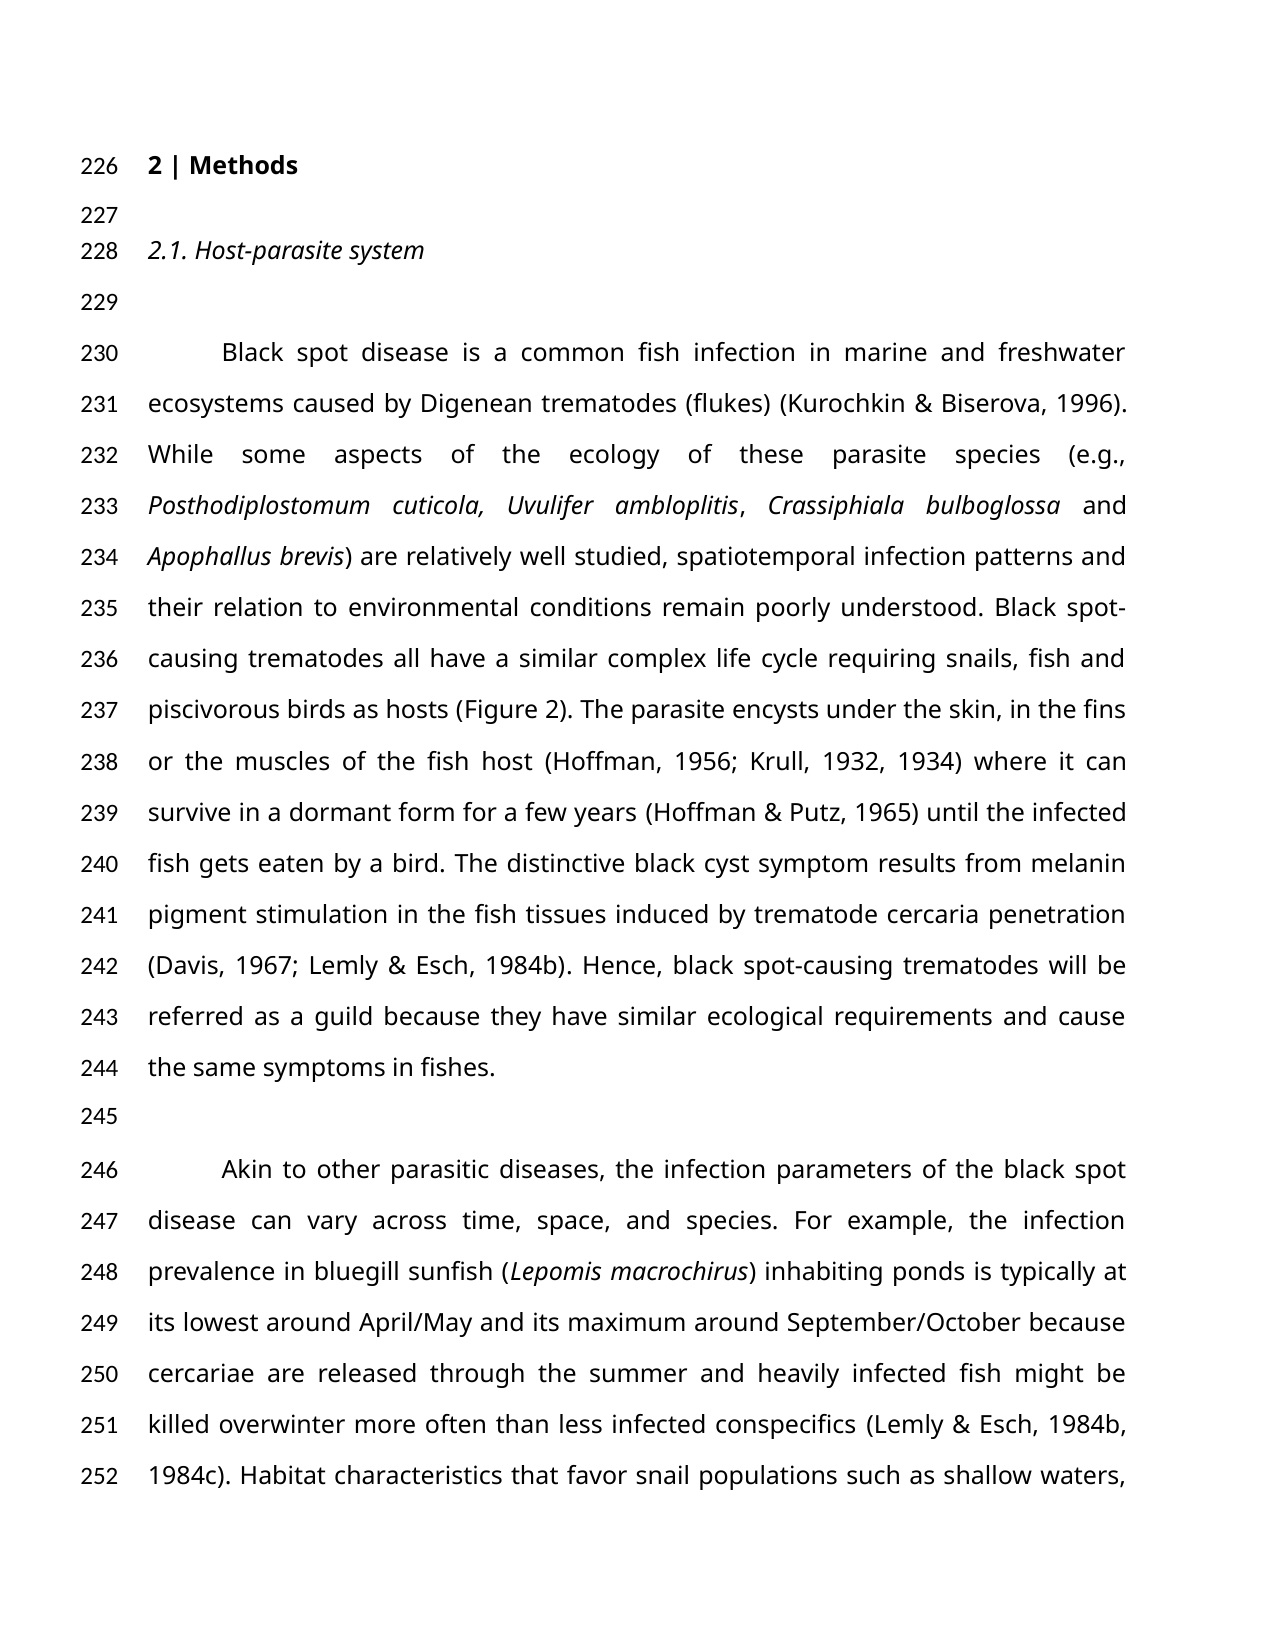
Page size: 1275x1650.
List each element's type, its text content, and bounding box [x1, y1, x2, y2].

text Black spot disease is a common fish infection in marine and freshwater ecosystems caused by Digenean trematodes (flukes) (Kurochkin & Biserova, 1996). While some aspects of the ecology of these parasite species (e.g., Posthodiplostomum cuticola, Uvulifer ambloplitis, Crassiphiala bulboglossa and Apophallus brevis) are relatively well studied, spatiotemporal infection patterns and their relation to environmental conditions remain poorly understood. Black spot-causing trematodes all have a similar complex life cycle requiring snails, fish and piscivorous birds as hosts (Figure 2). The parasite encysts under the skin, in the fins or the muscles of the fish host (Hoffman, 1956; Krull, 1932, 1934) where it can survive in a dormant form for a few years (Hoffman & Putz, 1965) until the infected fish gets eaten by a bird. The distinctive black cyst symptom results from melanin pigment stimulation in the fish tissues induced by trematode cercaria penetration (Davis, 1967; Lemly & Esch, 1984b). Hence, black spot-causing trematodes will be referred as a guild because they have similar ecological requirements and cause the same symptoms in fishes. [148, 335, 1127, 1083]
subtitle 2.1. Host-parasite system [148, 233, 1127, 267]
subtitle 2 | Methods [148, 148, 1127, 182]
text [148, 1152, 1127, 1492]
